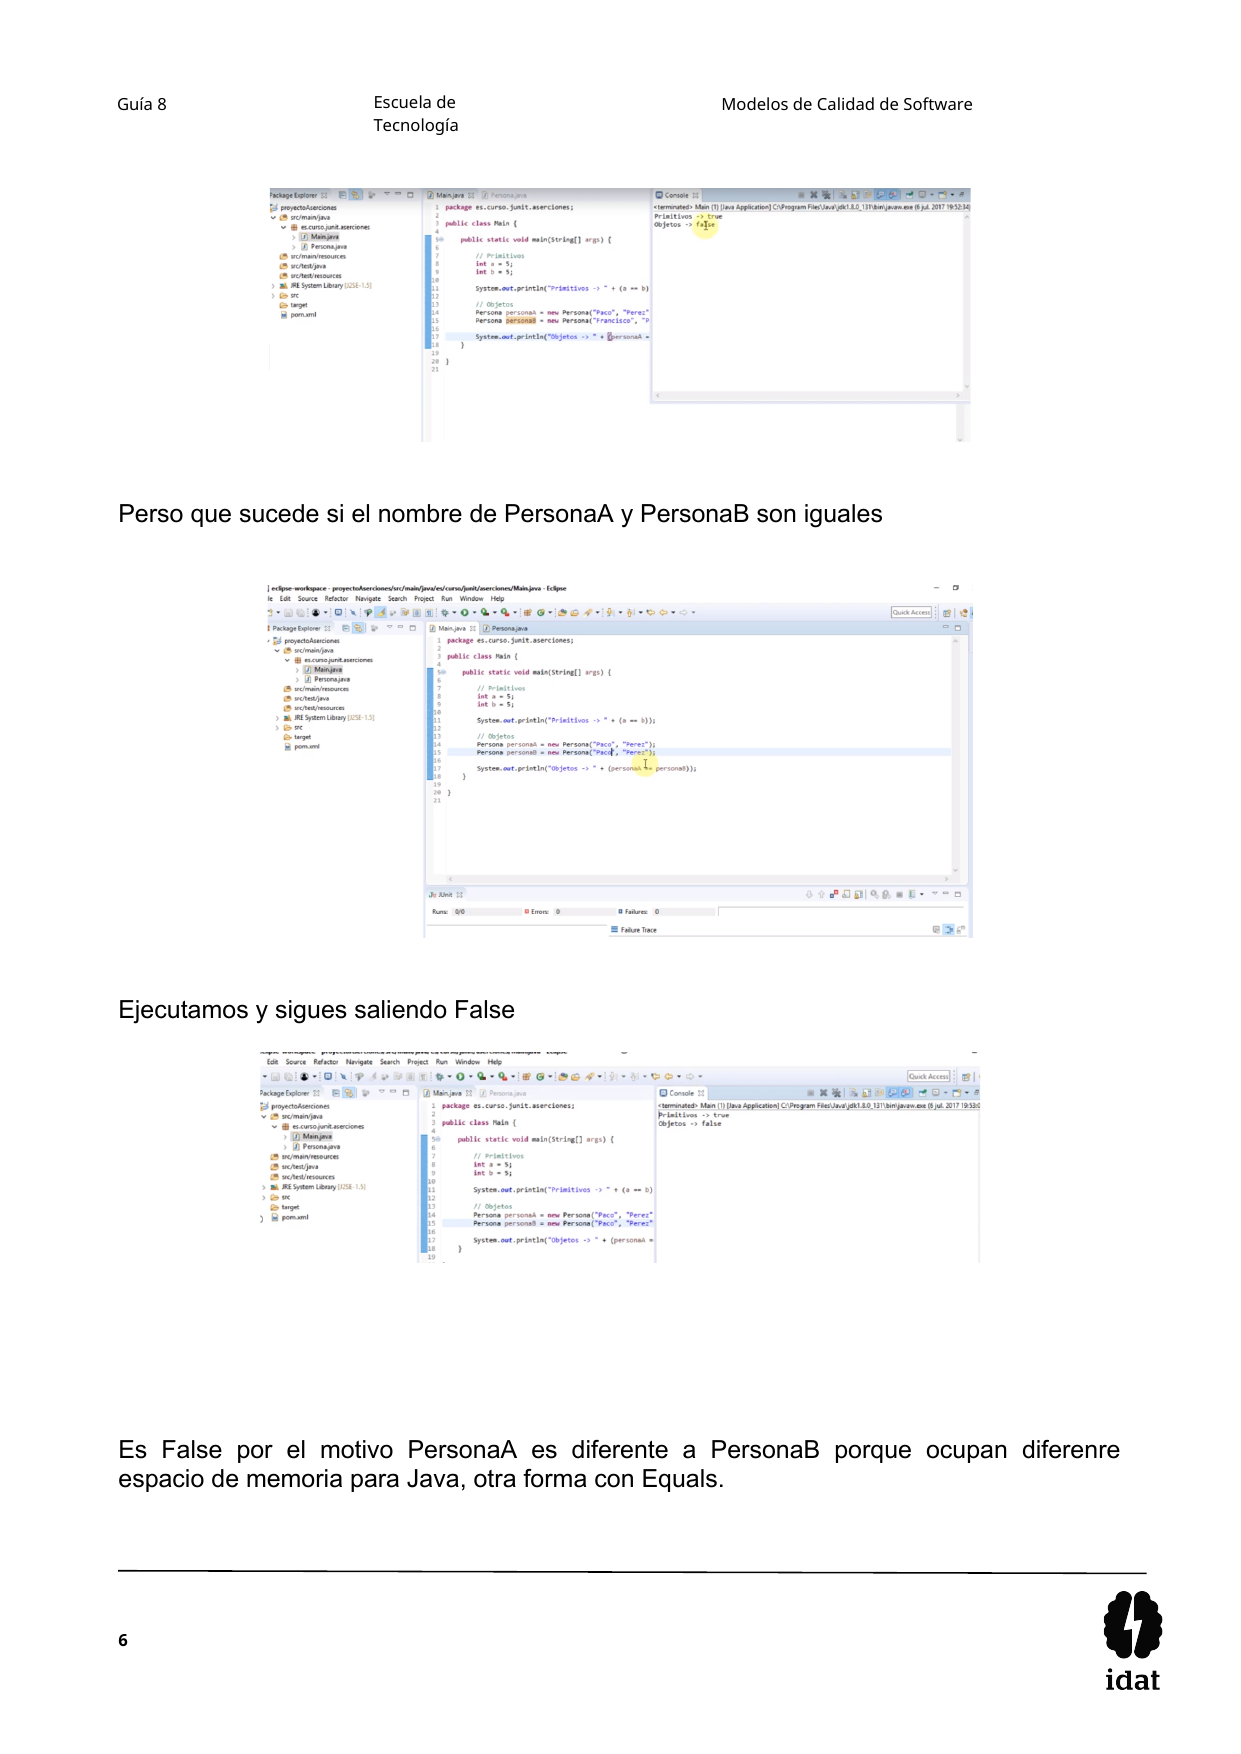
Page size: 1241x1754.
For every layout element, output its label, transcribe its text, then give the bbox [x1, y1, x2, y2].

text Es False por el motivo PersonaA es diferente a PersonaB porque ocupan diferenre espacio de memoria para Java, otra forma con Equals. [118, 1435, 1122, 1493]
picture [260, 1052, 980, 1263]
picture [267, 585, 973, 938]
text Ejecutamos y sigues saliendo False [118, 995, 1122, 1024]
picture [269, 188, 971, 442]
picture [1103, 1591, 1163, 1690]
text Perso que sucede si el nombre de PersonaA y PersonaB son iguales [118, 499, 1122, 528]
